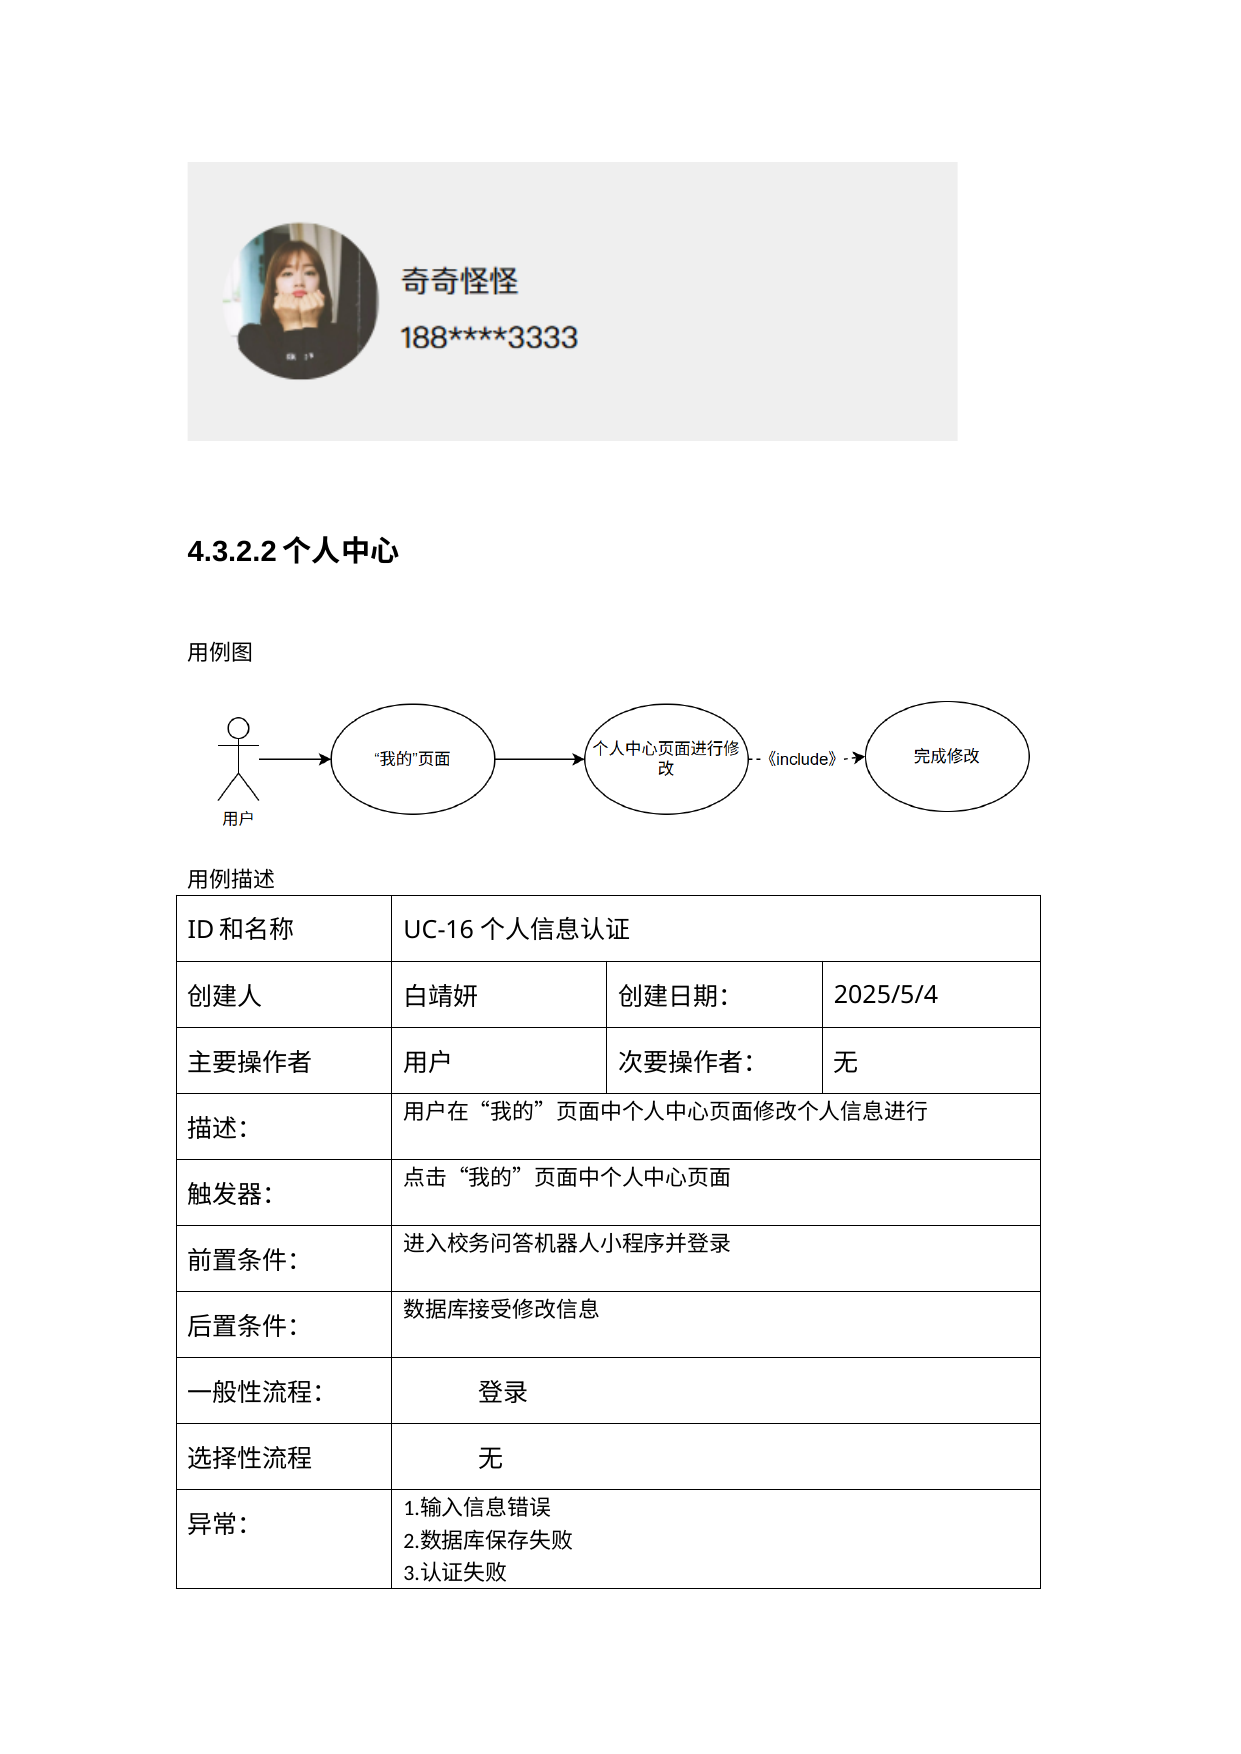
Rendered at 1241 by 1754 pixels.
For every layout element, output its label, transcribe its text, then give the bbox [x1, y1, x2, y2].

table_cell 描述： [177, 1094, 391, 1159]
table_cell 1.输入信息错误 2.数据库保存失败 3.认证失败 [392, 1490, 1040, 1587]
table_cell 登录 [392, 1358, 1040, 1423]
table_cell 创建日期： [607, 962, 822, 1027]
table_cell 触发器： [177, 1160, 391, 1225]
table_cell 用户在“我的”页面中个人中心页面修改个人信息进行 [392, 1094, 1040, 1159]
table_header UC-16 个人信息认证 [392, 896, 1040, 961]
table_cell 选择性流程 [177, 1424, 391, 1489]
table_cell 无 [823, 1028, 1040, 1093]
picture [187, 667, 1052, 849]
table_cell 异常： [177, 1490, 391, 1587]
table_cell 前置条件： [177, 1226, 391, 1291]
table_cell 数据库接受修改信息 [392, 1292, 1040, 1357]
list 用例图 [187, 634, 1053, 667]
table_cell 次要操作者： [607, 1028, 822, 1093]
list 用例描述 [187, 862, 1053, 894]
table_cell 用户 [392, 1028, 606, 1093]
table_cell 创建人 [177, 962, 391, 1027]
table_cell 一般性流程： [177, 1358, 391, 1423]
table_cell 无 [392, 1424, 1040, 1489]
table_cell 主要操作者 [177, 1028, 391, 1093]
table_header ID和名称 [177, 896, 391, 961]
table_cell 点击“我的”页面中个人中心页面 [392, 1160, 1040, 1225]
picture [187, 162, 958, 441]
subtitle 4.3.2.2个人中心 [187, 516, 1053, 581]
table_cell 进入校务问答机器人小程序并登录 [392, 1226, 1040, 1291]
table_cell 2025/5/4 [823, 962, 1040, 1027]
table_cell 后置条件： [177, 1292, 391, 1357]
table_cell 白靖妍 [392, 962, 606, 1027]
